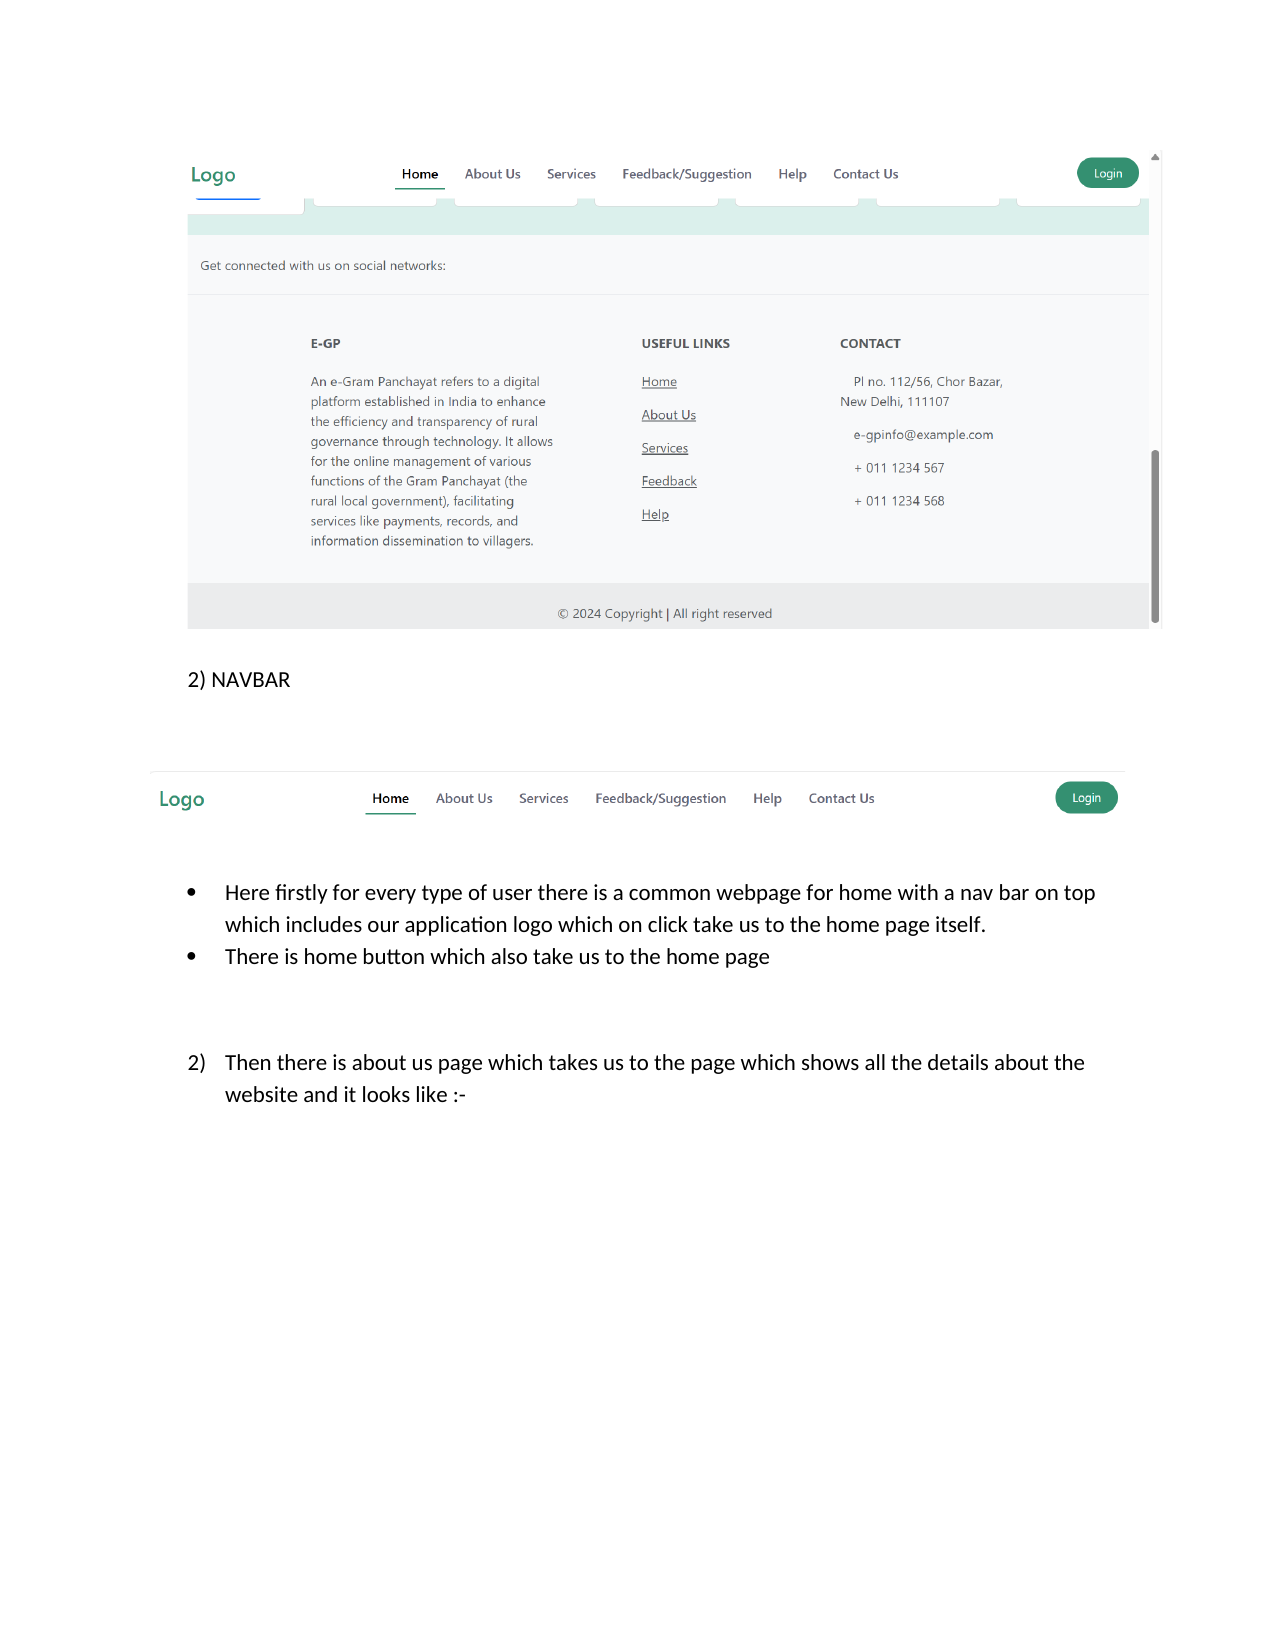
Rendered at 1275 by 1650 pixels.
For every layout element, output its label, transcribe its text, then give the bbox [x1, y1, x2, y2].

text 2) NAVBAR [187, 629, 1125, 693]
list Here firstly for every type of user there is a common webpage for home with a nav bar on top which includes our application logo which on click take us to the home page itself. [187, 878, 1125, 938]
picture [187, 150, 1163, 629]
picture [150, 771, 1125, 821]
list There is home button which also take us to the home page [187, 942, 1125, 970]
list Then there is about us page which takes us to the page which shows all the details about the website and it looks like :- [187, 1048, 1125, 1108]
